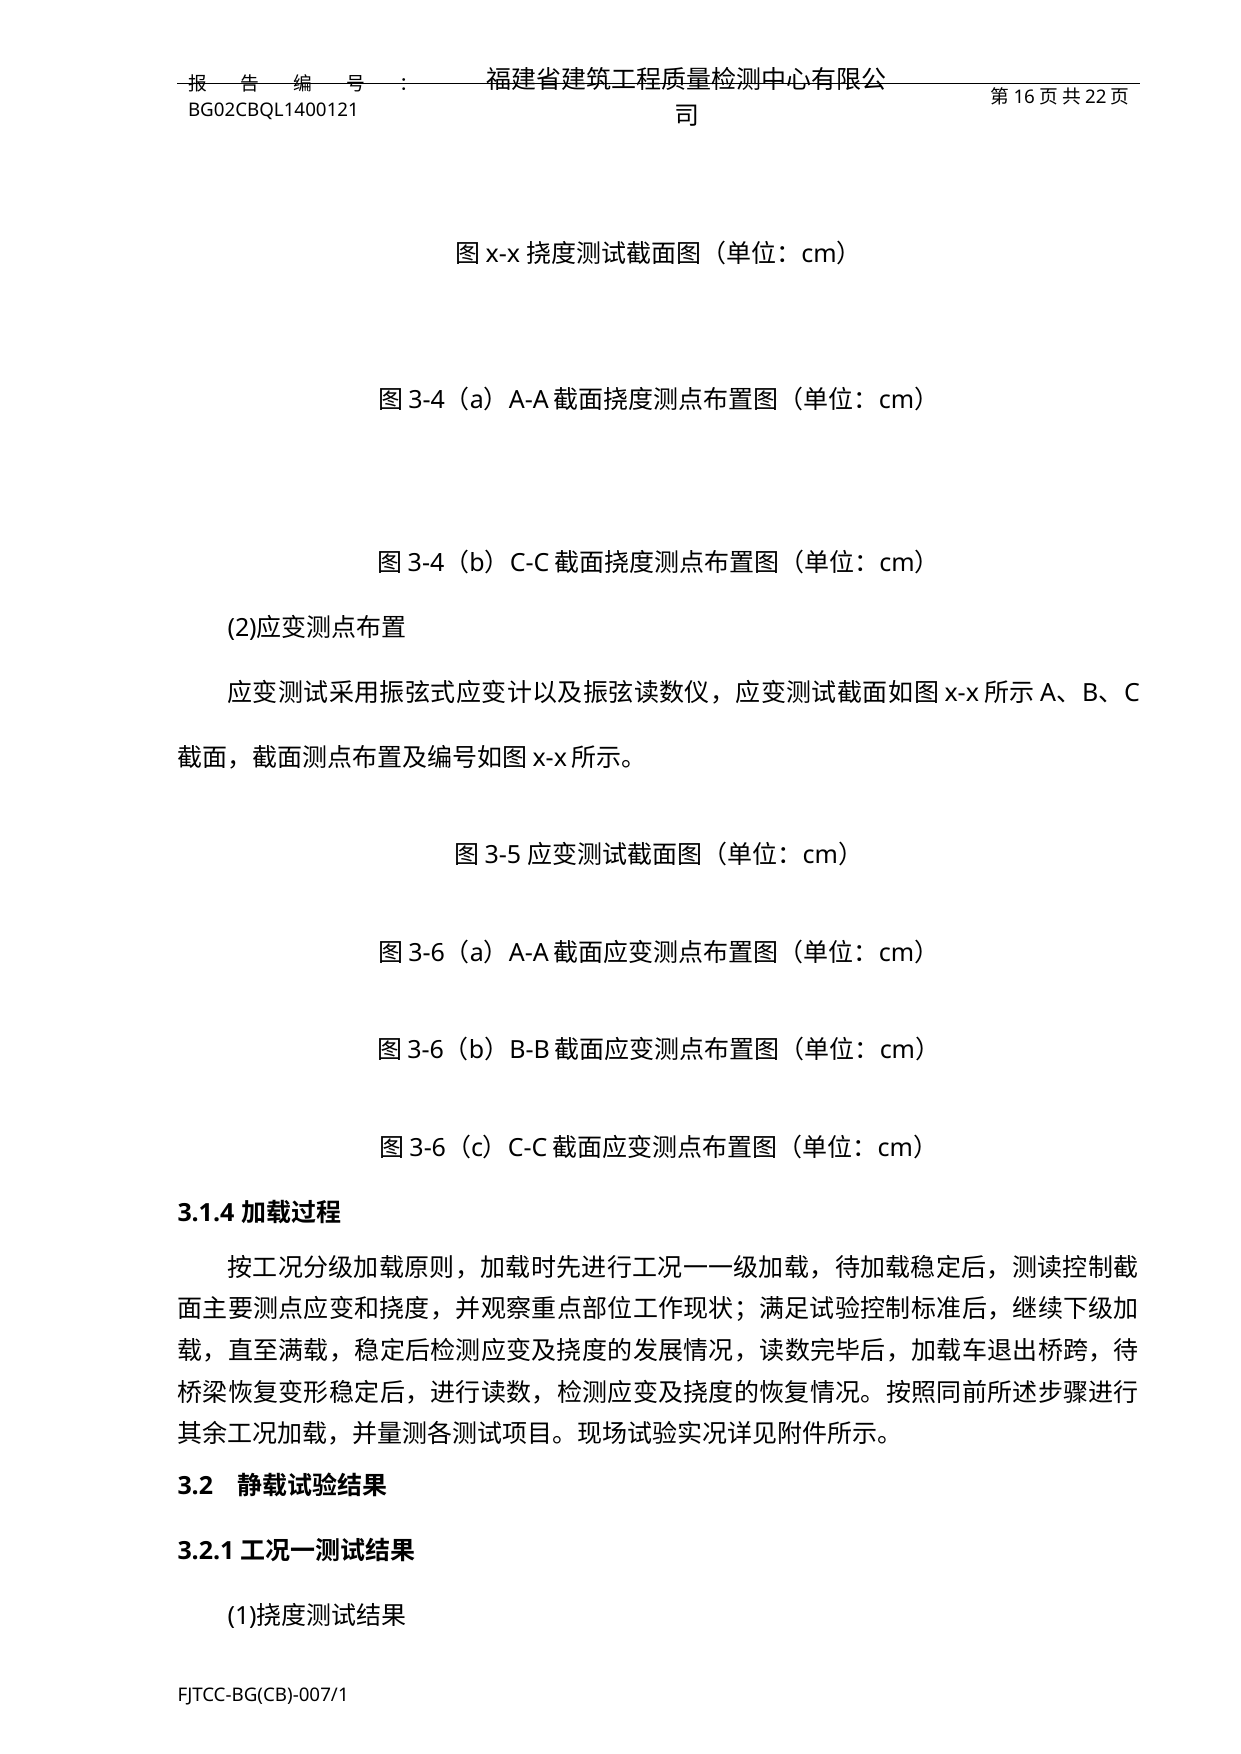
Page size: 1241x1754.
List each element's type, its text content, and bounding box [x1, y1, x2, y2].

text 图3-4（a）A-A截面挠度测点布置图（单位：cm） [177, 365, 1140, 430]
text 3.1.4 加载过程 [177, 1178, 1140, 1243]
text 图3-6（c）C-C截面应变测点布置图（单位：cm） [177, 1113, 1140, 1178]
text 应变测试采用振弦式应变计以及振弦读数仪，应变测试截面如图x-x所示A、B、C截面，截面测点布置及编号如图x-x所示。 [177, 658, 1140, 788]
text 图x-x 挠度测试截面图（单位：cm） [177, 219, 1140, 284]
text 图3-4（b）C-C截面挠度测点布置图（单位：cm） [177, 528, 1140, 593]
text (2)应变测点布置 [177, 593, 1140, 658]
text 图3-6（a）A-A截面应变测点布置图（单位：cm） [177, 918, 1140, 983]
text 按工况分级加载原则，加载时先进行工况一一级加载，待加载稳定后，测读控制截面主要测点应变和挠度，并观察重点部位工作现状；满足试验控制标准后，继续下级加载，直至满载，稳定后检测应变及挠度的发展情况，读数完毕后，加载车退出桥跨，待桥梁恢复变形稳定后，进行读数，检测应变及挠度的恢复情况。按照同前所述步骤进行其余工况加载，并量测各测试项目。现场试验实况详见附件所示。 [177, 1243, 1140, 1451]
subtitle 静载试验结果 [177, 1451, 1140, 1516]
text 图3-6（b）B-B截面应变测点布置图（单位：cm） [177, 1015, 1140, 1080]
text 3.2.1 工况一测试结果 [177, 1516, 1140, 1581]
text (1)挠度测试结果 [177, 1581, 1140, 1646]
text 图3-5 应变测试截面图（单位：cm） [177, 820, 1140, 885]
